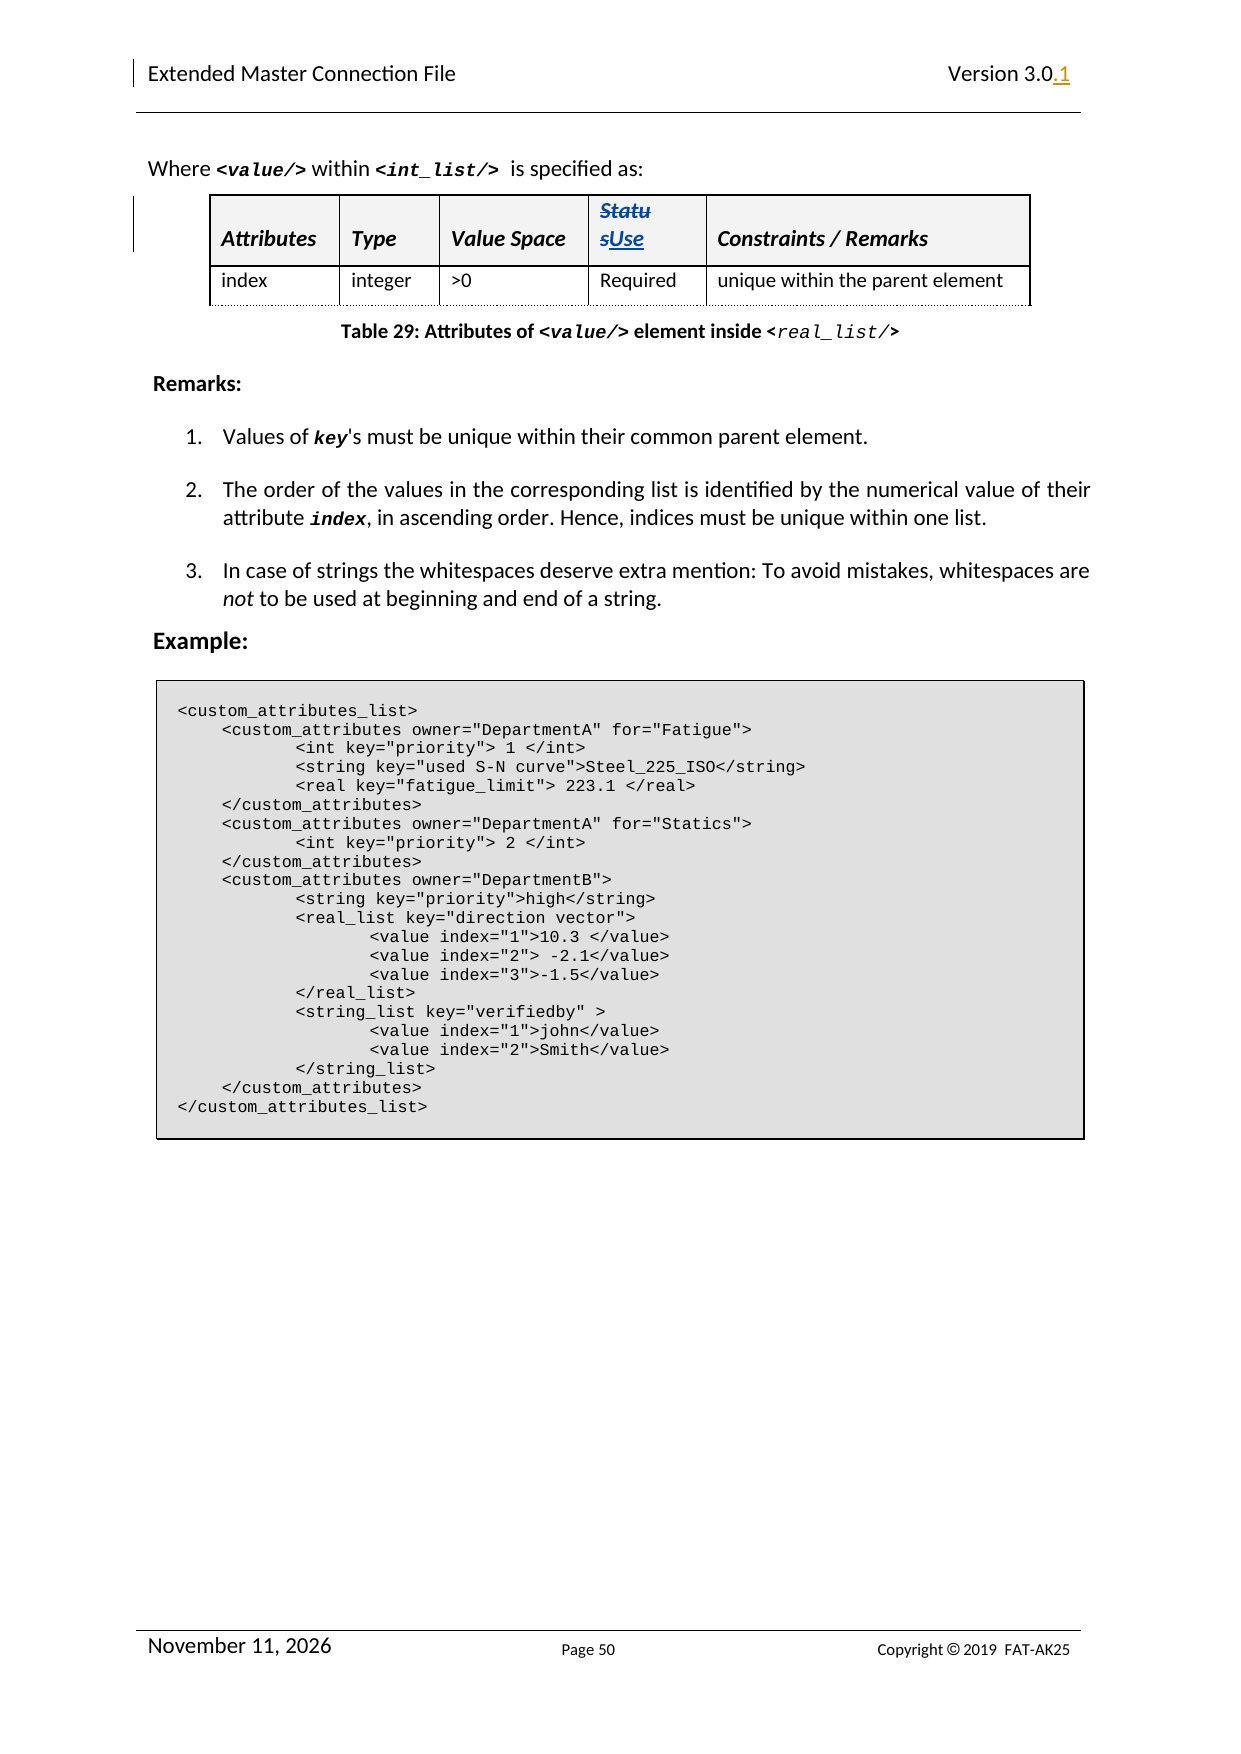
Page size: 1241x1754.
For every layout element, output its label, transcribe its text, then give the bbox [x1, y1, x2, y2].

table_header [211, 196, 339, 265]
text <custom_attributes owner="DepartmentA" for="Statics"> [157, 812, 1083, 831]
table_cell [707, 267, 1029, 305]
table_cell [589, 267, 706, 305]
text Table 29: Attributes of <value/> element inside <real_list/> [148, 318, 1092, 344]
text </string_list> [157, 1057, 1083, 1076]
text <value index="1">john</value> [157, 1020, 1083, 1038]
text <custom_attributes owner="DepartmentA" for="Fatigue"> [157, 718, 1083, 737]
text <custom_attributes owner="DepartmentB"> [157, 869, 1083, 888]
text </custom_attributes> [157, 1076, 1083, 1095]
text Example: [148, 625, 1092, 655]
text Remarks: [148, 369, 1092, 397]
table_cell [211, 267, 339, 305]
text </custom_attributes> [157, 850, 1083, 869]
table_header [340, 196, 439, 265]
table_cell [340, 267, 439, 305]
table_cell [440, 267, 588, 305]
text <value index="1">10.3 </value> [157, 925, 1083, 944]
text </custom_attributes_list> [157, 1095, 1083, 1114]
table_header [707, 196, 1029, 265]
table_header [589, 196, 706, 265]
text <real key="fatigue_limit"> 223.1 </real> [157, 774, 1083, 793]
list The order of the values in the corresponding list is identified by the numerical value of their attribute index, in ascending order. Hence, indices must be unique within one list. [185, 475, 1092, 531]
text </real_list> [157, 982, 1083, 1001]
text <value index="2">Smith</value> [157, 1038, 1083, 1057]
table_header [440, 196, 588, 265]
text <string key="priority">high</string> [157, 888, 1083, 907]
text <string key="used S-N curve">Steel_225_ISO</string> [157, 756, 1083, 774]
text <value index="2"> -2.1</value> [157, 944, 1083, 963]
text <int key="priority"> 1 </int> [157, 737, 1083, 756]
text </custom_attributes> [157, 793, 1083, 812]
text <int key="priority"> 2 </int> [157, 831, 1083, 850]
text Where <value/> within <int_list/> is specified as: [148, 154, 1092, 182]
text <real_list key="direction vector"> [157, 907, 1083, 925]
text <string_list key="verifiedby" > [157, 1001, 1083, 1020]
text <custom_attributes_list> [157, 699, 1083, 718]
text <value index="3">-1.5</value> [157, 963, 1083, 982]
list Values of key's must be unique within their common parent element. [185, 422, 1092, 450]
list In case of strings the whitespaces deserve extra mention: To avoid mistakes, whitespaces are not to be used at beginning and end of a string. [185, 556, 1092, 612]
